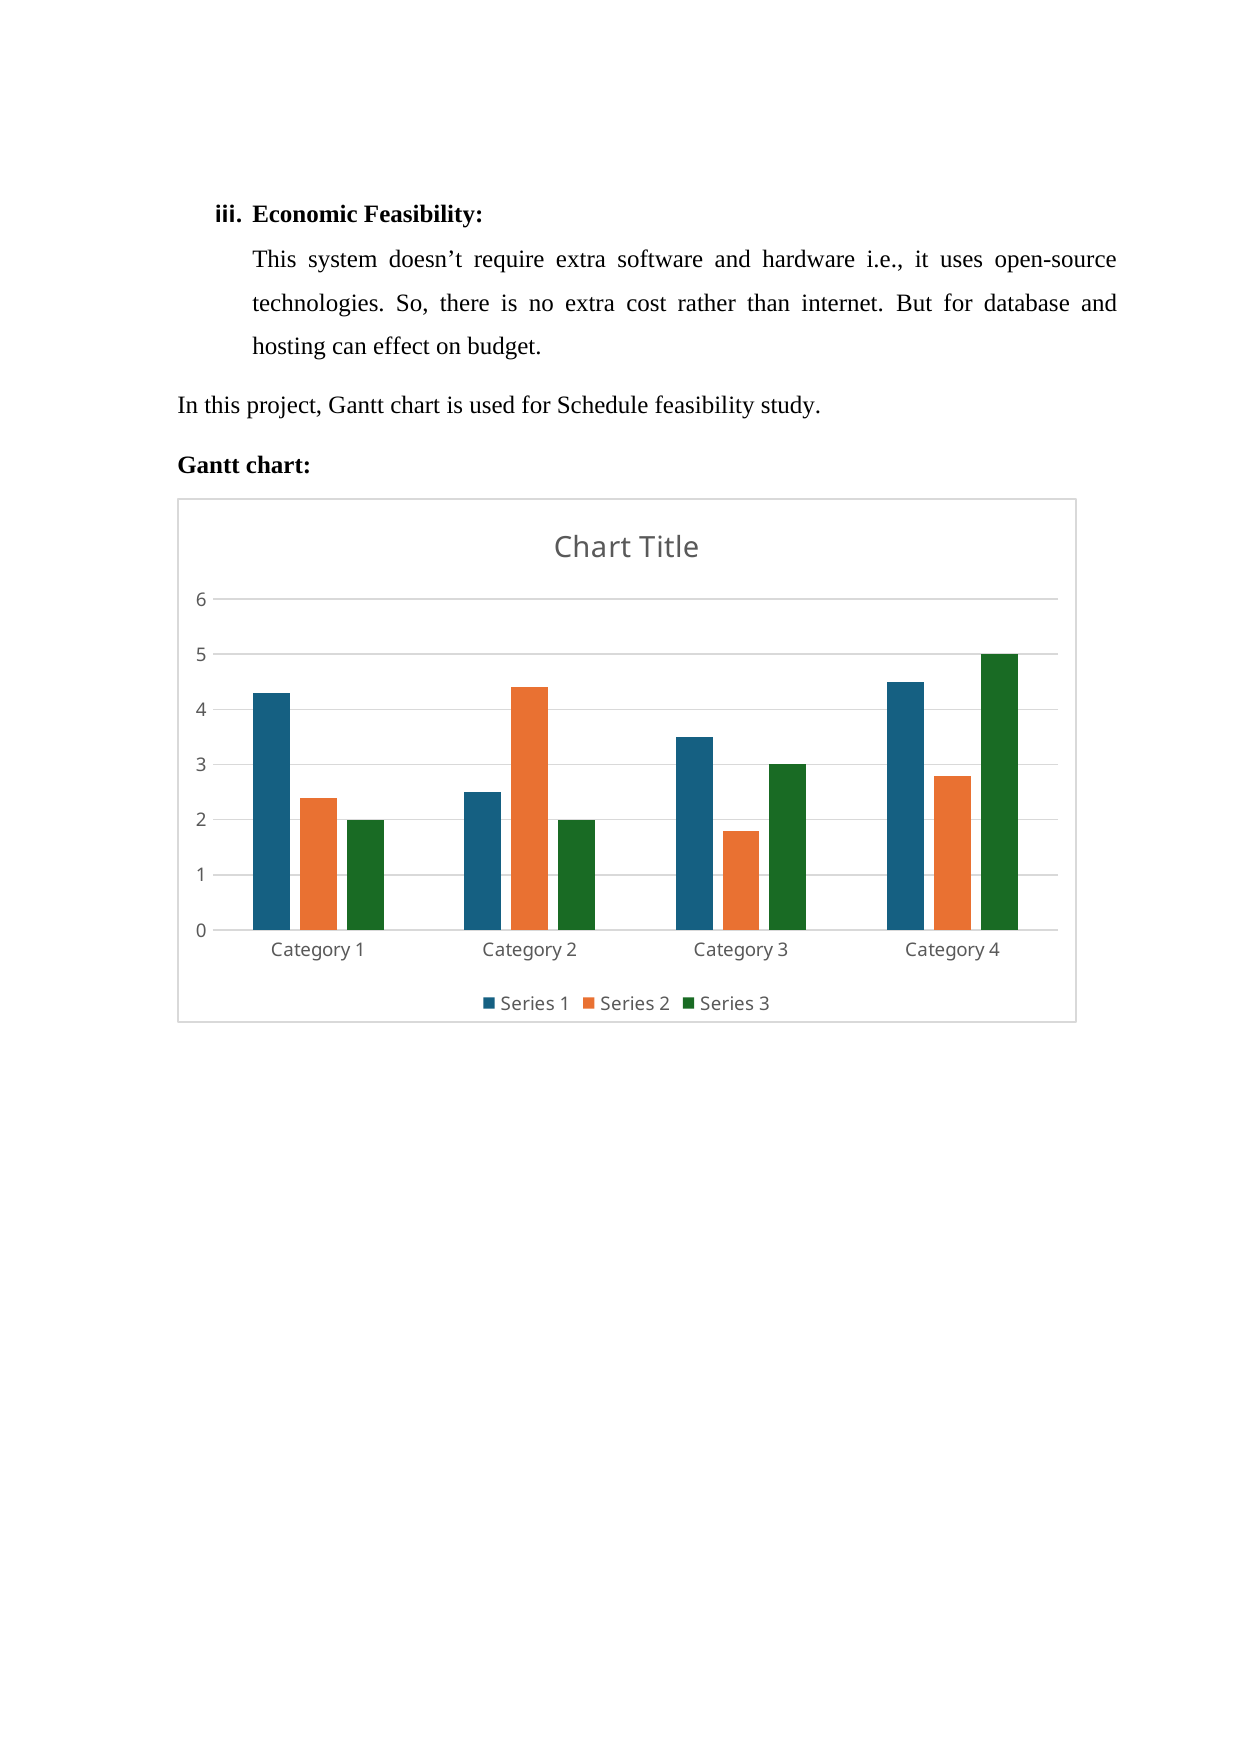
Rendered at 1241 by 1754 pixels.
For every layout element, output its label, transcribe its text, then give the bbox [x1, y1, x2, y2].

text Gantt chart: [177, 450, 1138, 479]
list Economic Feasibility: [214, 198, 1117, 229]
text In this project, Gantt chart is used for Schedule feasibility study. [177, 391, 1117, 419]
text This system doesn’t require extra software and hardware i.e., it uses open-source technologies. So, there is no extra cost rather than internet. But for database and hosting can effect on budget. [252, 244, 1117, 359]
